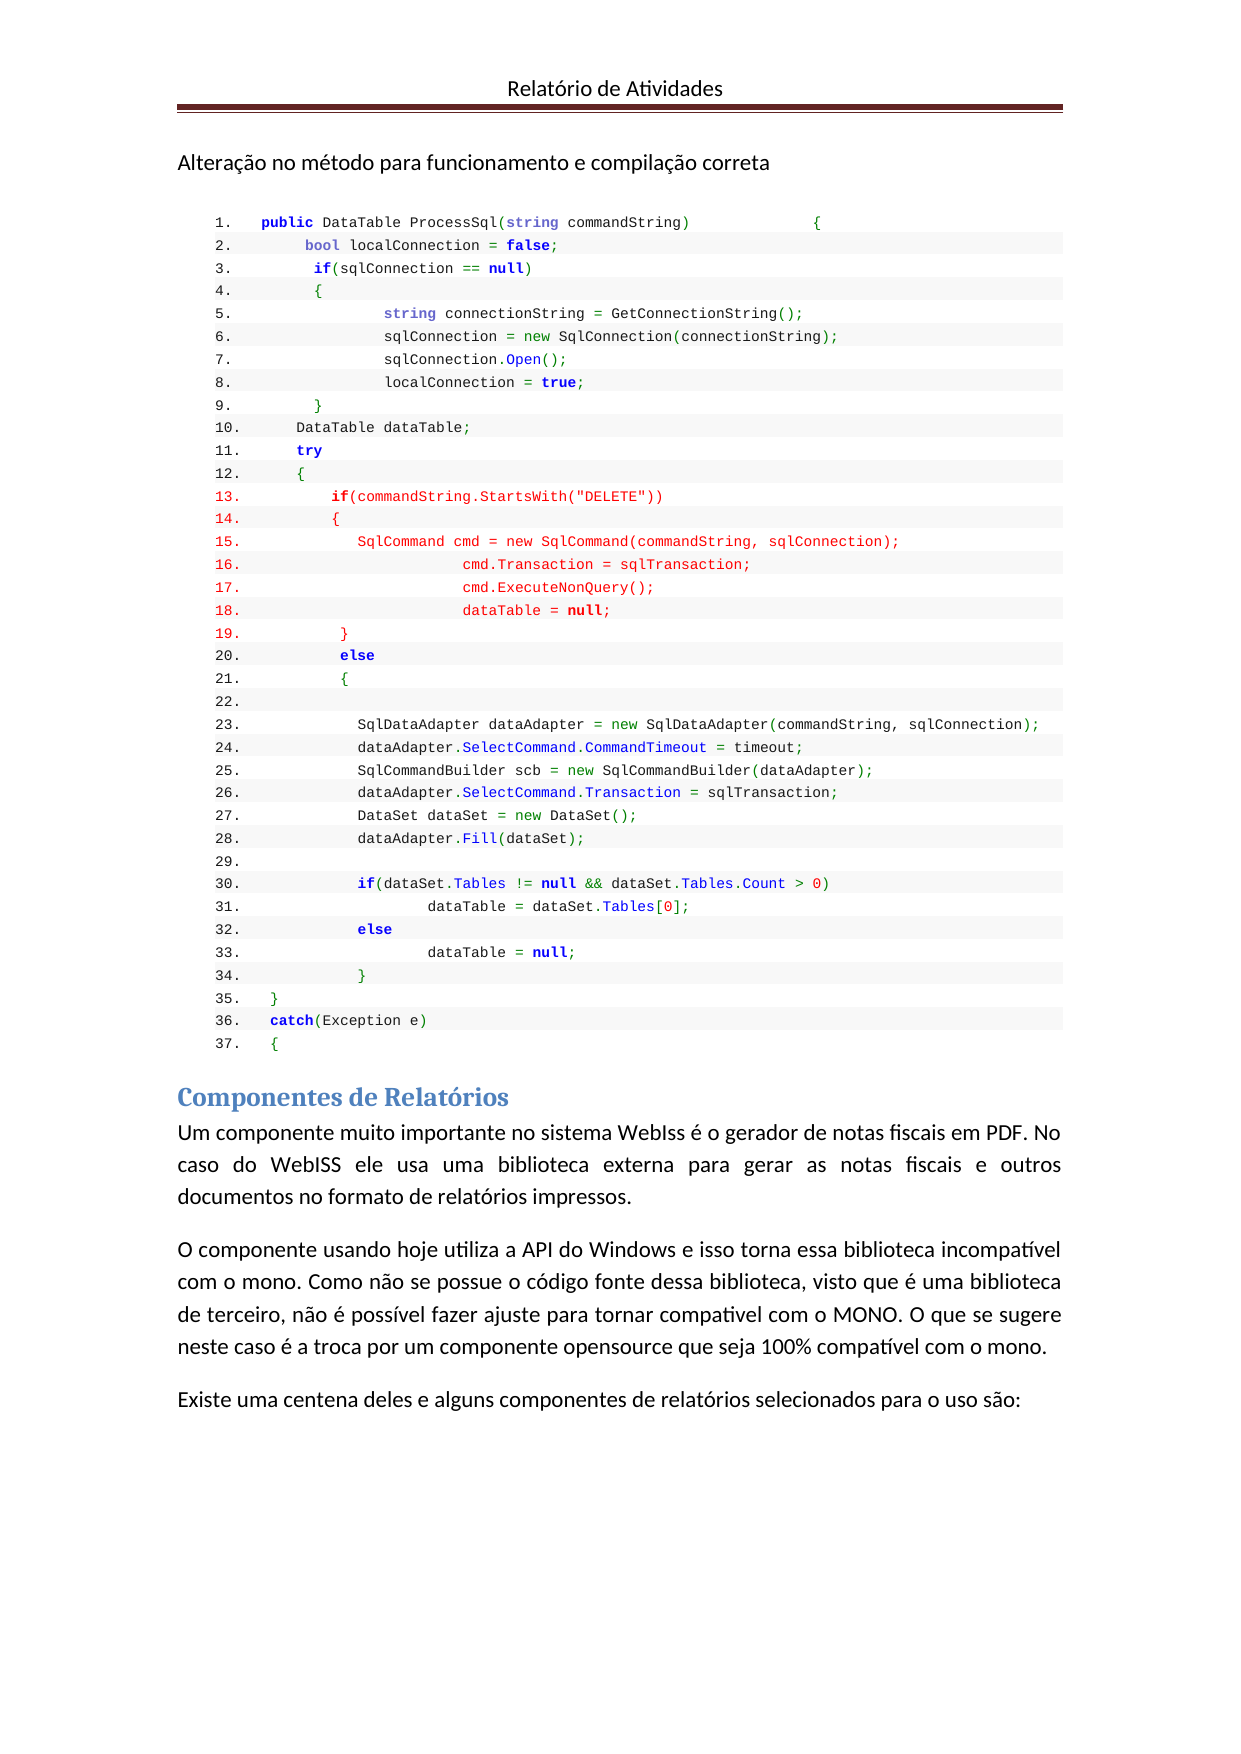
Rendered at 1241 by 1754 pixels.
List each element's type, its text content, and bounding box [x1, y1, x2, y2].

list { [215, 1030, 1063, 1053]
list DataSet dataSet = new DataSet(); [215, 802, 1063, 825]
text Alteração no método para funcionamento e compilação correta [177, 148, 1063, 176]
list SqlCommand cmd = new SqlCommand(commandString, sqlConnection); [215, 528, 1063, 551]
list cmd.Transaction = sqlTransaction; [215, 551, 1063, 574]
list { [215, 506, 1063, 528]
list } [215, 984, 1063, 1007]
list localConnection = true; [215, 369, 1063, 391]
list { [215, 277, 1063, 300]
list } [215, 619, 1063, 642]
list cmd.ExecuteNonQuery(); [215, 574, 1063, 597]
text O componente usando hoje utiliza a API do Windows e isso torna essa biblioteca incompatível com o mono. Como não se possue o código fonte dessa biblioteca, visto que é uma biblioteca de terceiro, não é possível fazer ajuste para tornar compativel com o MONO. O que se sugere neste caso é a troca por um componente opensource que seja 100% compatível com o mono. [177, 1235, 1063, 1360]
list SqlCommandBuilder scb = new SqlCommandBuilder(dataAdapter); [215, 756, 1063, 779]
list SqlDataAdapter dataAdapter = new SqlDataAdapter(commandString, sqlConnection); [215, 711, 1063, 734]
list if(sqlConnection == null) [215, 254, 1063, 277]
list if(dataSet.Tables != null && dataSet.Tables.Count > 0) [215, 871, 1063, 893]
list dataAdapter.SelectCommand.CommandTimeout = timeout; [215, 734, 1063, 756]
list dataTable = null; [215, 939, 1063, 962]
list else [215, 642, 1063, 665]
list try [215, 437, 1063, 460]
list dataTable = null; [215, 597, 1063, 619]
list if(commandString.StartsWith("DELETE")) [215, 483, 1063, 506]
text Um componente muito importante no sistema WebIss é o gerador de notas fiscais em PDF. No caso do WebISS ele usa uma biblioteca externa para gerar as notas fiscais e outros documentos no formato de relatórios impressos. [177, 1118, 1063, 1210]
list } [215, 962, 1063, 984]
subtitle Componentes de Relatórios [177, 1082, 1063, 1113]
list { [215, 460, 1063, 483]
list sqlConnection = new SqlConnection(connectionString); [215, 323, 1063, 346]
text Existe uma centena deles e alguns componentes de relatórios selecionados para o uso são: [177, 1385, 1063, 1413]
list dataTable = dataSet.Tables[0]; [215, 893, 1063, 916]
list bool localConnection = false; [215, 232, 1063, 254]
list } [215, 391, 1063, 414]
list dataAdapter.SelectCommand.Transaction = sqlTransaction; [215, 779, 1063, 802]
list public DataTable ProcessSql(string commandString) { [215, 209, 1063, 232]
list sqlConnection.Open(); [215, 346, 1063, 369]
list dataAdapter.Fill(dataSet); [215, 825, 1063, 848]
list DataTable dataTable; [215, 414, 1063, 437]
list catch(Exception e) [215, 1007, 1063, 1030]
list { [215, 665, 1063, 688]
list else [215, 916, 1063, 939]
list string connectionString = GetConnectionString(); [215, 300, 1063, 323]
